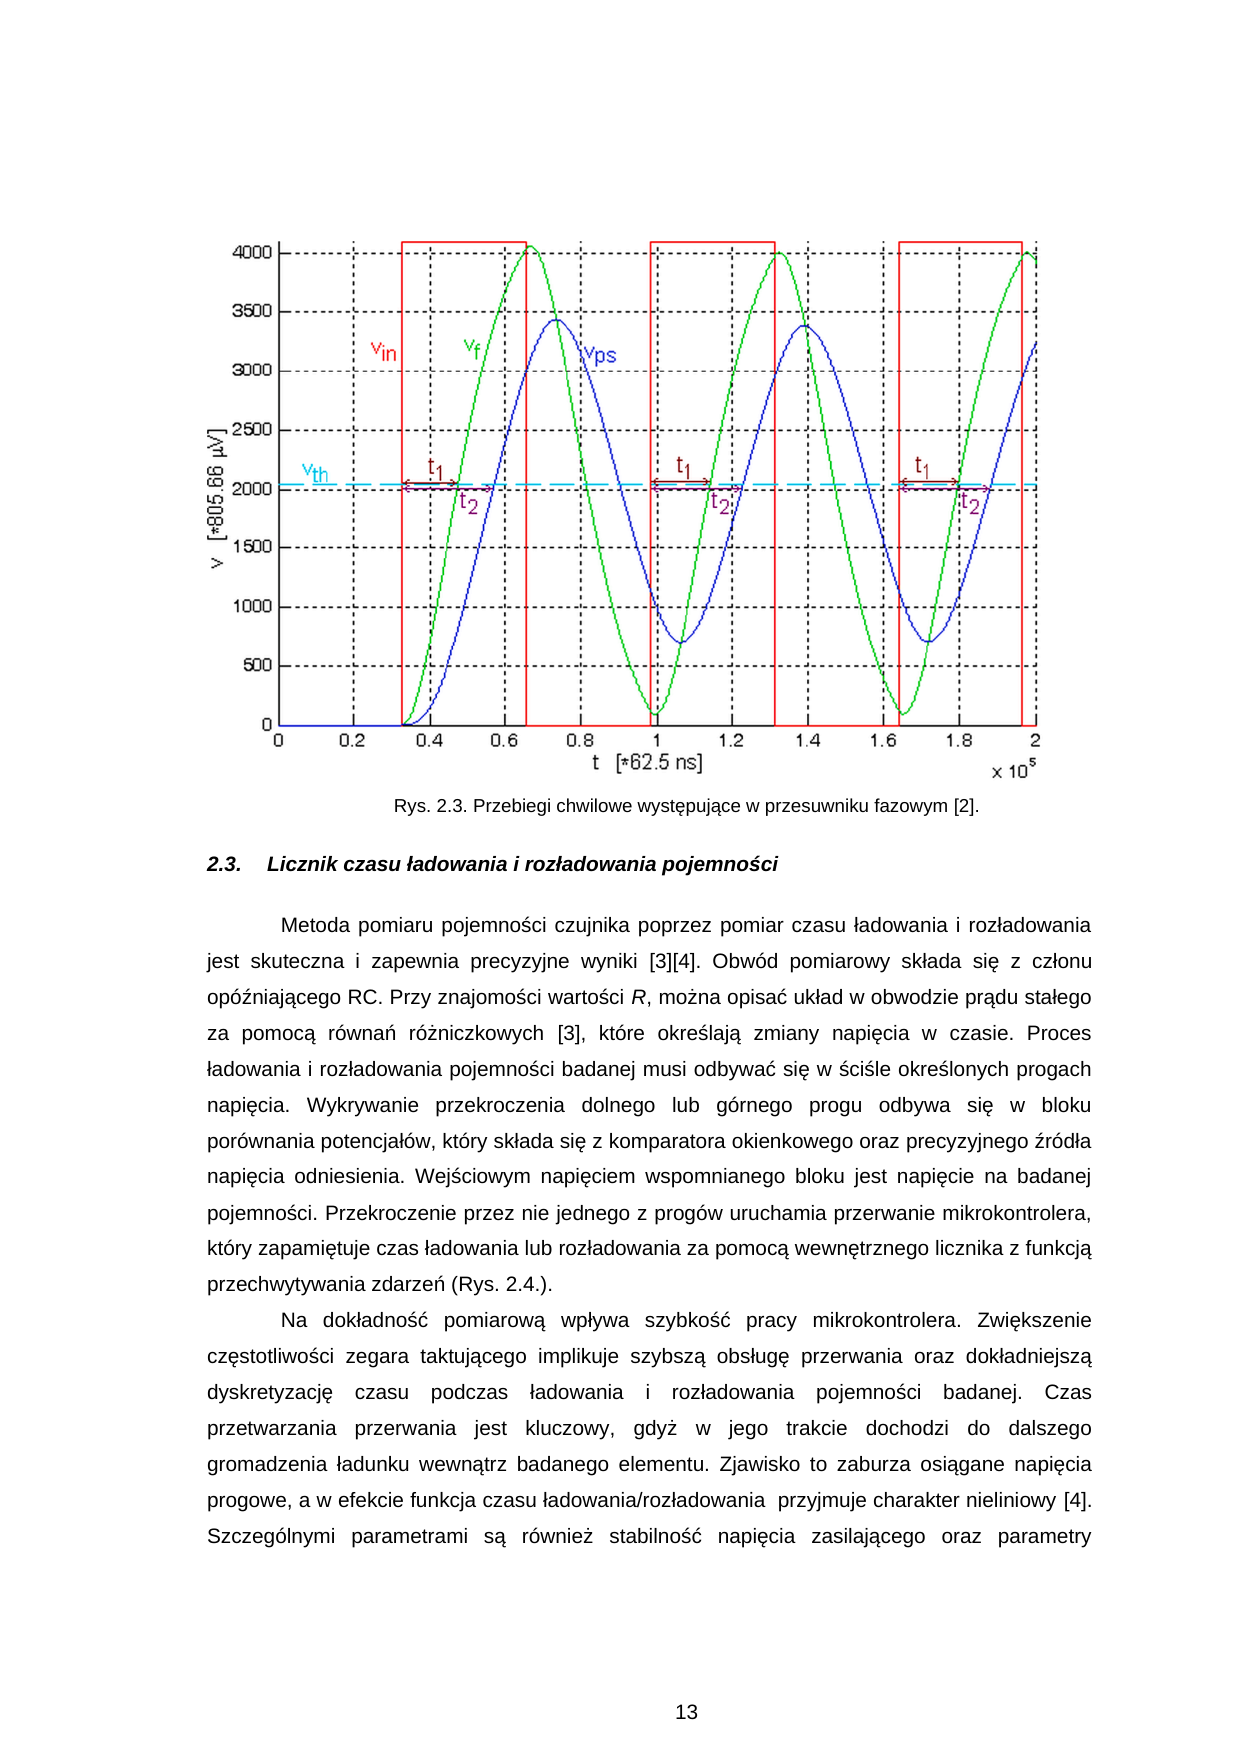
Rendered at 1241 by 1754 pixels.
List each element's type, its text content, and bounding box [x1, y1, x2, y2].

subtitle Licznik czasu ładowania i rozładowania pojemności [207, 852, 1092, 876]
picture [206, 234, 1047, 783]
text Metoda pomiaru pojemności czujnika poprzez pomiar czasu ładowania i rozładowania jest skuteczna i zapewnia precyzyjne wyniki [3][4]. Obwód pomiarowy składa się z członu opóźniającego RC. Przy znajomości wartości R, można opisać układ w obwodzie prądu stałego za pomocą równań różniczkowych [3], które określają zmiany napięcia w czasie. Proces ładowania i rozładowania pojemności badanej musi odbywać się w ściśle określonych progach napięcia. Wykrywanie przekroczenia dolnego lub górnego progu odbywa się w bloku porównania potencjałów, który składa się z komparatora okienkowego oraz precyzyjnego źródła napięcia odniesienia. Wejściowym napięciem wspomnianego bloku jest napięcie na badanej pojemności. Przekroczenie przez nie jednego z progów uruchamia przerwanie mikrokontrolera, który zapamiętuje czas ładowania lub rozładowania za pomocą wewnętrznego licznika z funkcją przechwytywania zdarzeń (Rys. 2.4.). [207, 913, 1092, 1296]
